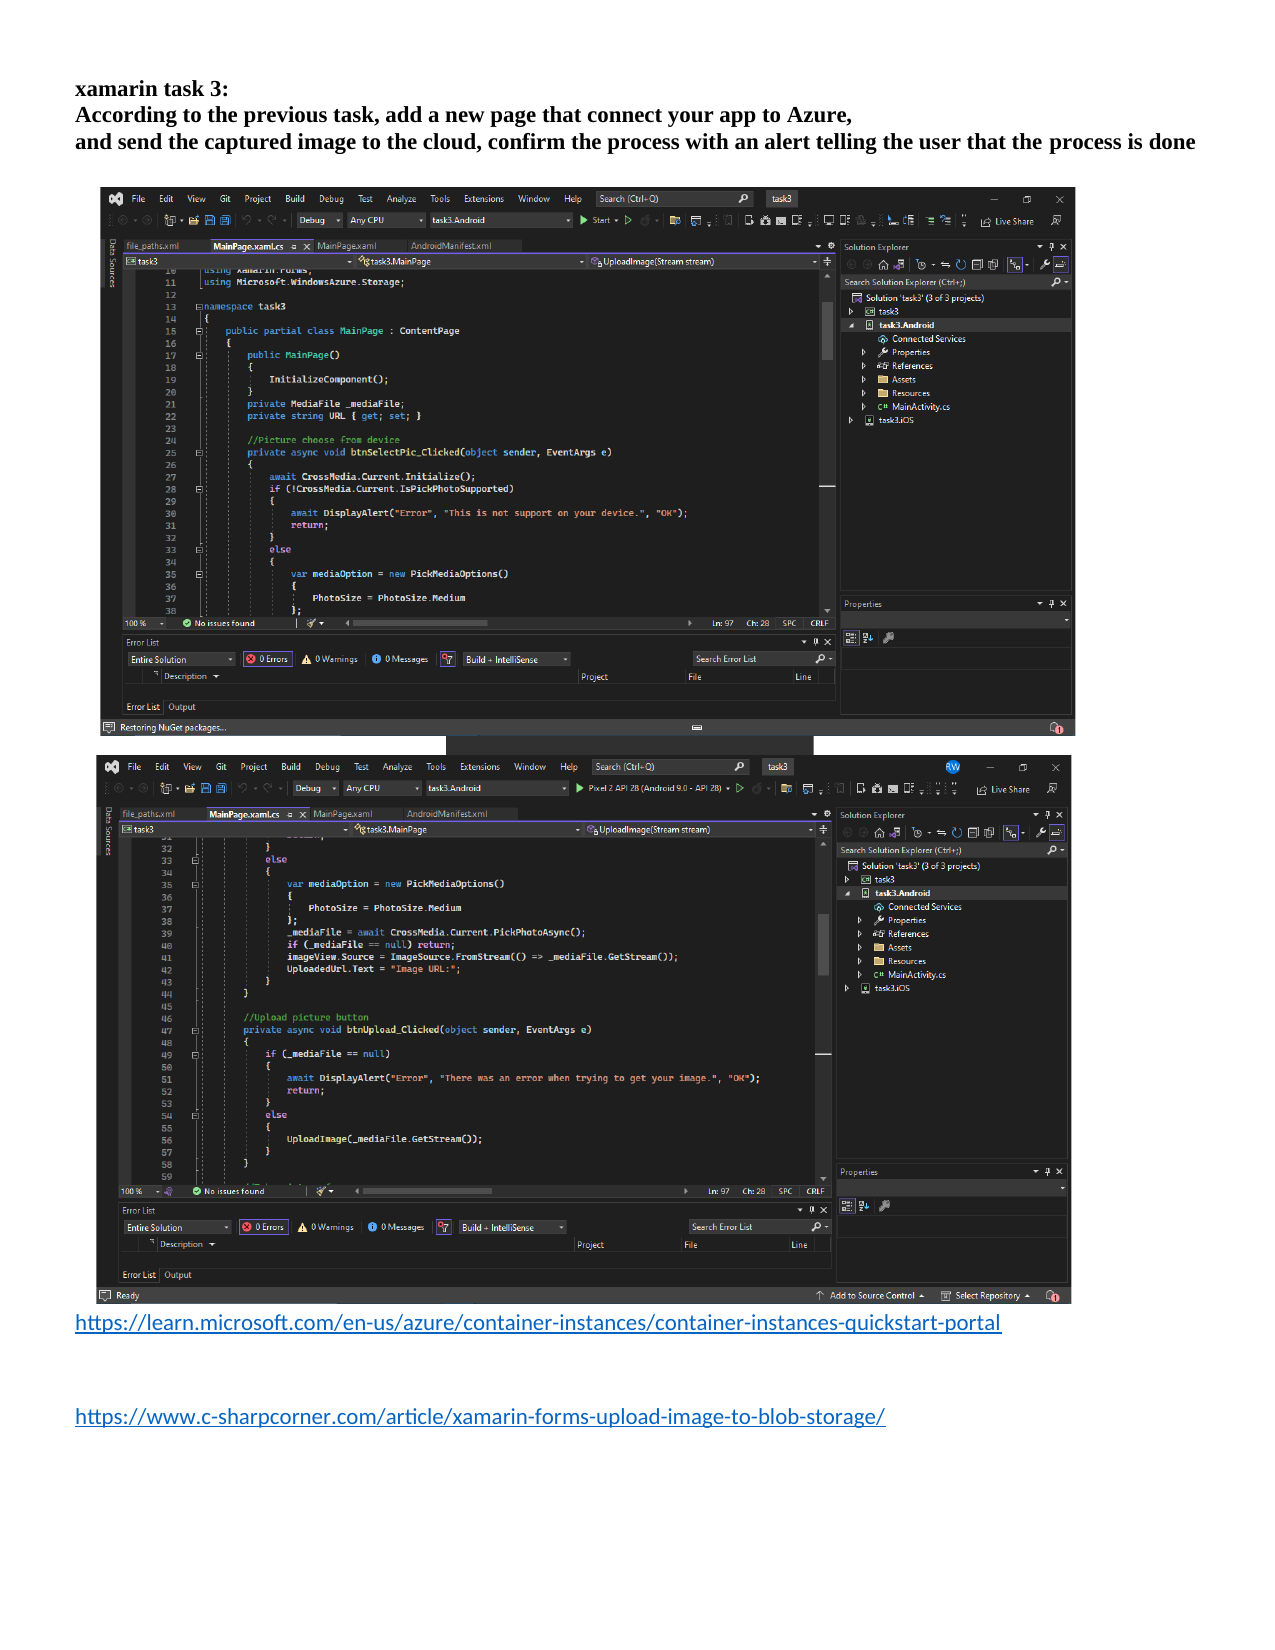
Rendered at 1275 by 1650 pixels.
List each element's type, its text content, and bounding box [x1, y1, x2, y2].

text xamarin task 3: [75, 75, 1200, 101]
text and send the captured image to the cloud, confirm the process with an alert telling the user that the process is done [75, 128, 1200, 154]
picture [96, 187, 1076, 1304]
text https://www.c-sharpcorner.com/article/xamarin-forms-upload-image-to-blob-storage/ [75, 1402, 1200, 1430]
text https://learn.microsoft.com/en-us/azure/container-instances/container-instances-quickstart-portal [75, 1308, 1200, 1336]
text According to the previous task, add a new page that connect your app to Azure, [75, 101, 1200, 128]
